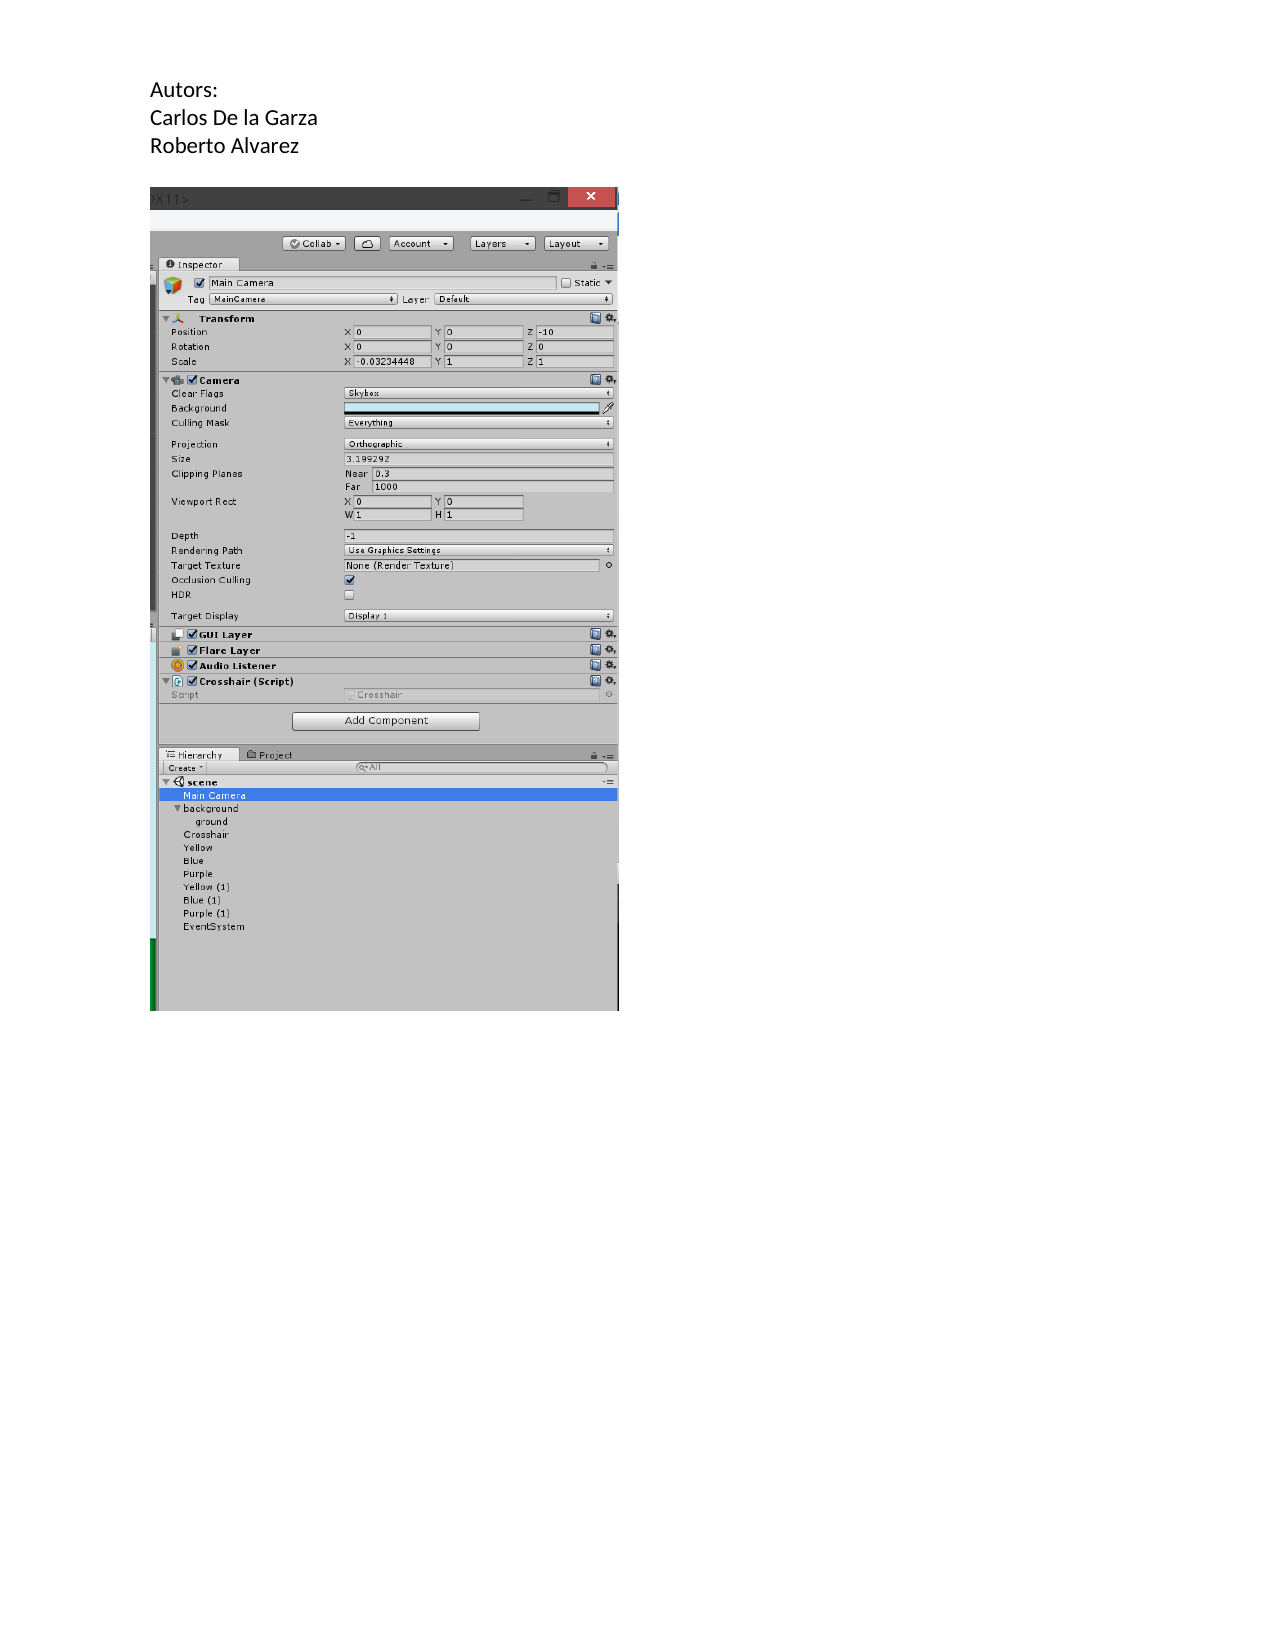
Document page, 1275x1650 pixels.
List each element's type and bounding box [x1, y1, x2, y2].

picture [150, 187, 619, 1011]
